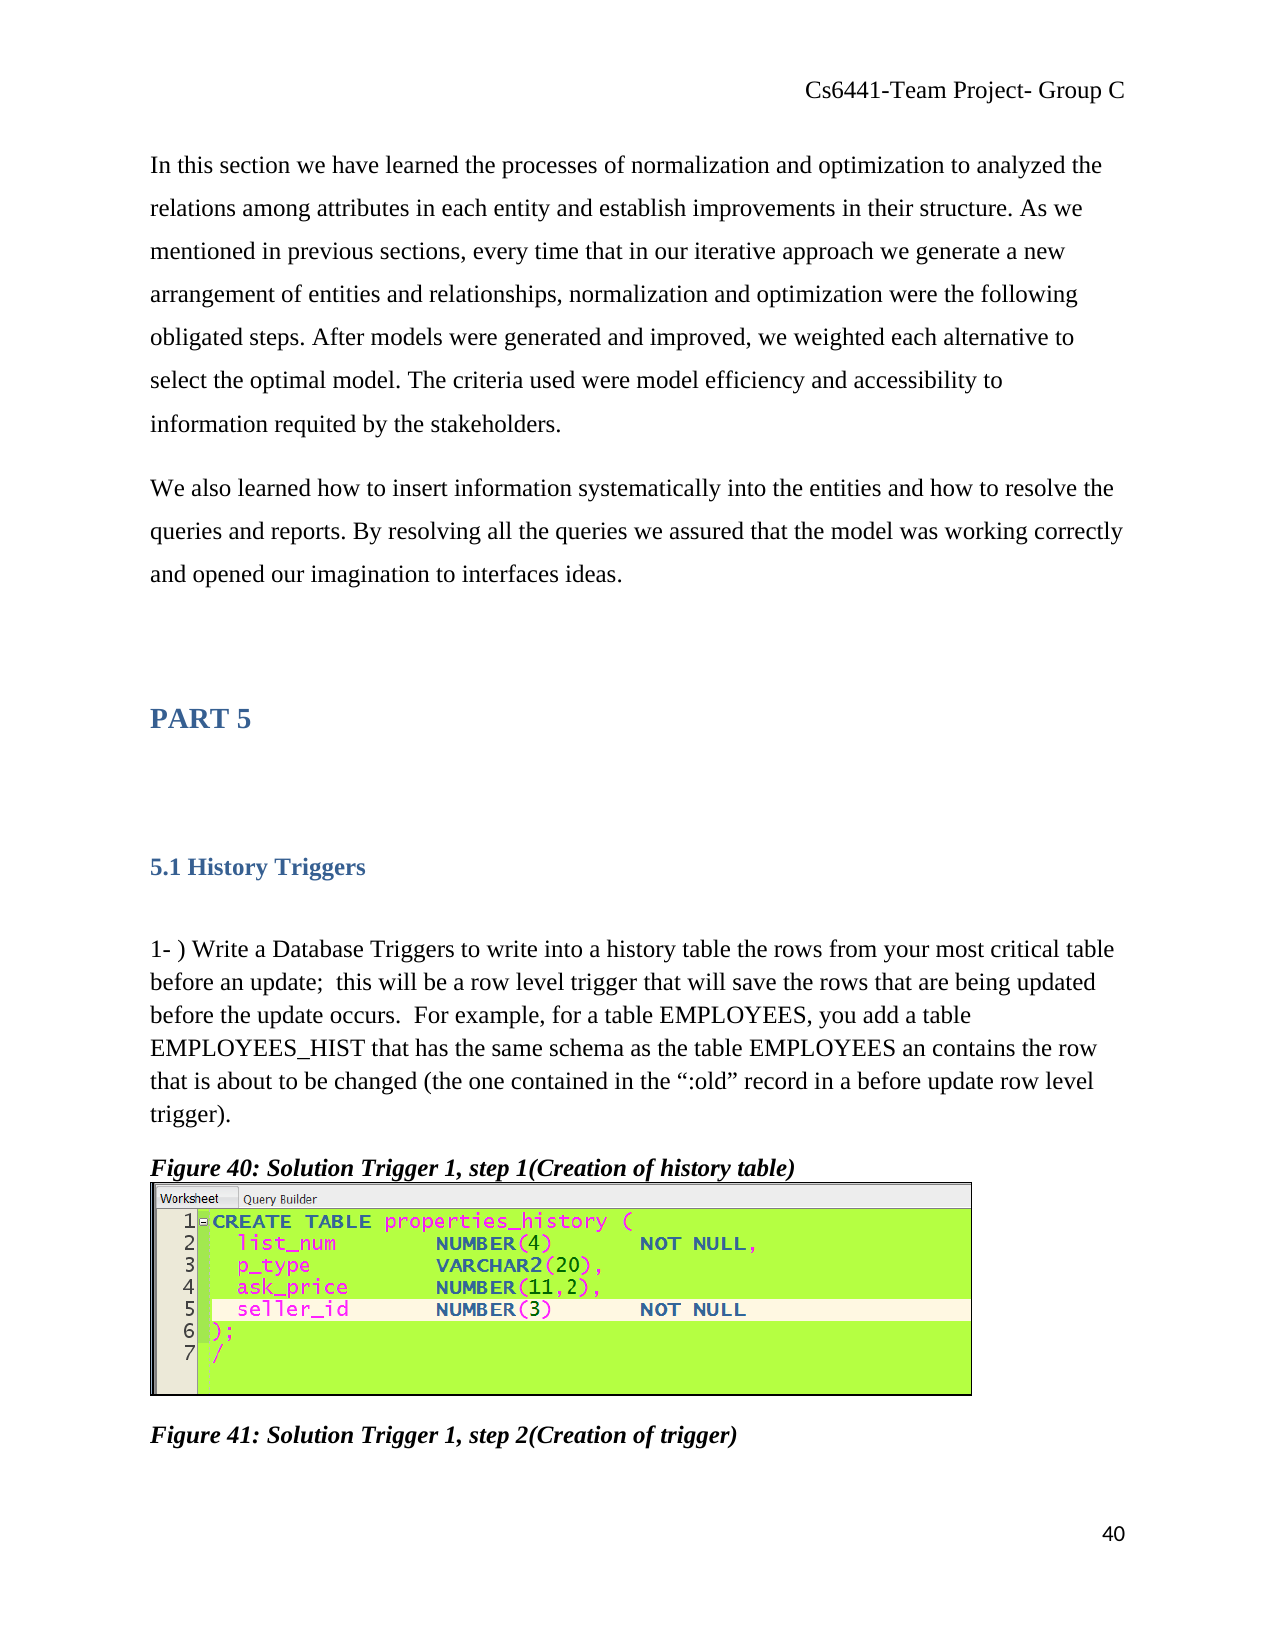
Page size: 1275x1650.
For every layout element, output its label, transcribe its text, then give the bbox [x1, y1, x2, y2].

text We also learned how to insert information systematically into the entities and how to resolve the queries and reports. By resolving all the queries we assured that the model was working correctly and opened our imagination to interfaces ideas. [150, 473, 1125, 588]
text 1- ) Write a Database Triggers to write into a history table the rows from your most critical table before an update; this will be a row level trigger that will save the rows that are being updated before the update occurs. For example, for a table EMPLOYEES, you add a table EMPLOYEES_HIST that has the same schema as the table EMPLOYEES an contains the row that is about to be changed (the one contained in the “:old” record in a before update row level trigger). [150, 934, 1125, 1128]
picture [151, 1183, 971, 1394]
text In this section we have learned the processes of normalization and optimization to analyzed the relations among attributes in each entity and establish improvements in their structure. As we mentioned in previous sections, every time that in our iterative approach we generate a new arrangement of entities and relationships, normalization and optimization were the following obligated steps. After models were generated and improved, we weighted each alternative to select the optimal model. The criteria used were model efficiency and accessibility to information requited by the stakeholders. [150, 150, 1125, 437]
text Figure 41: Solution Trigger 1, step 2(Creation of trigger) [150, 1421, 1125, 1449]
text PART 5 [150, 702, 1125, 735]
subtitle 5.1 History Triggers [150, 852, 1125, 881]
text Figure 40: Solution Trigger 1, step 1(Creation of history table) [150, 1153, 1125, 1182]
